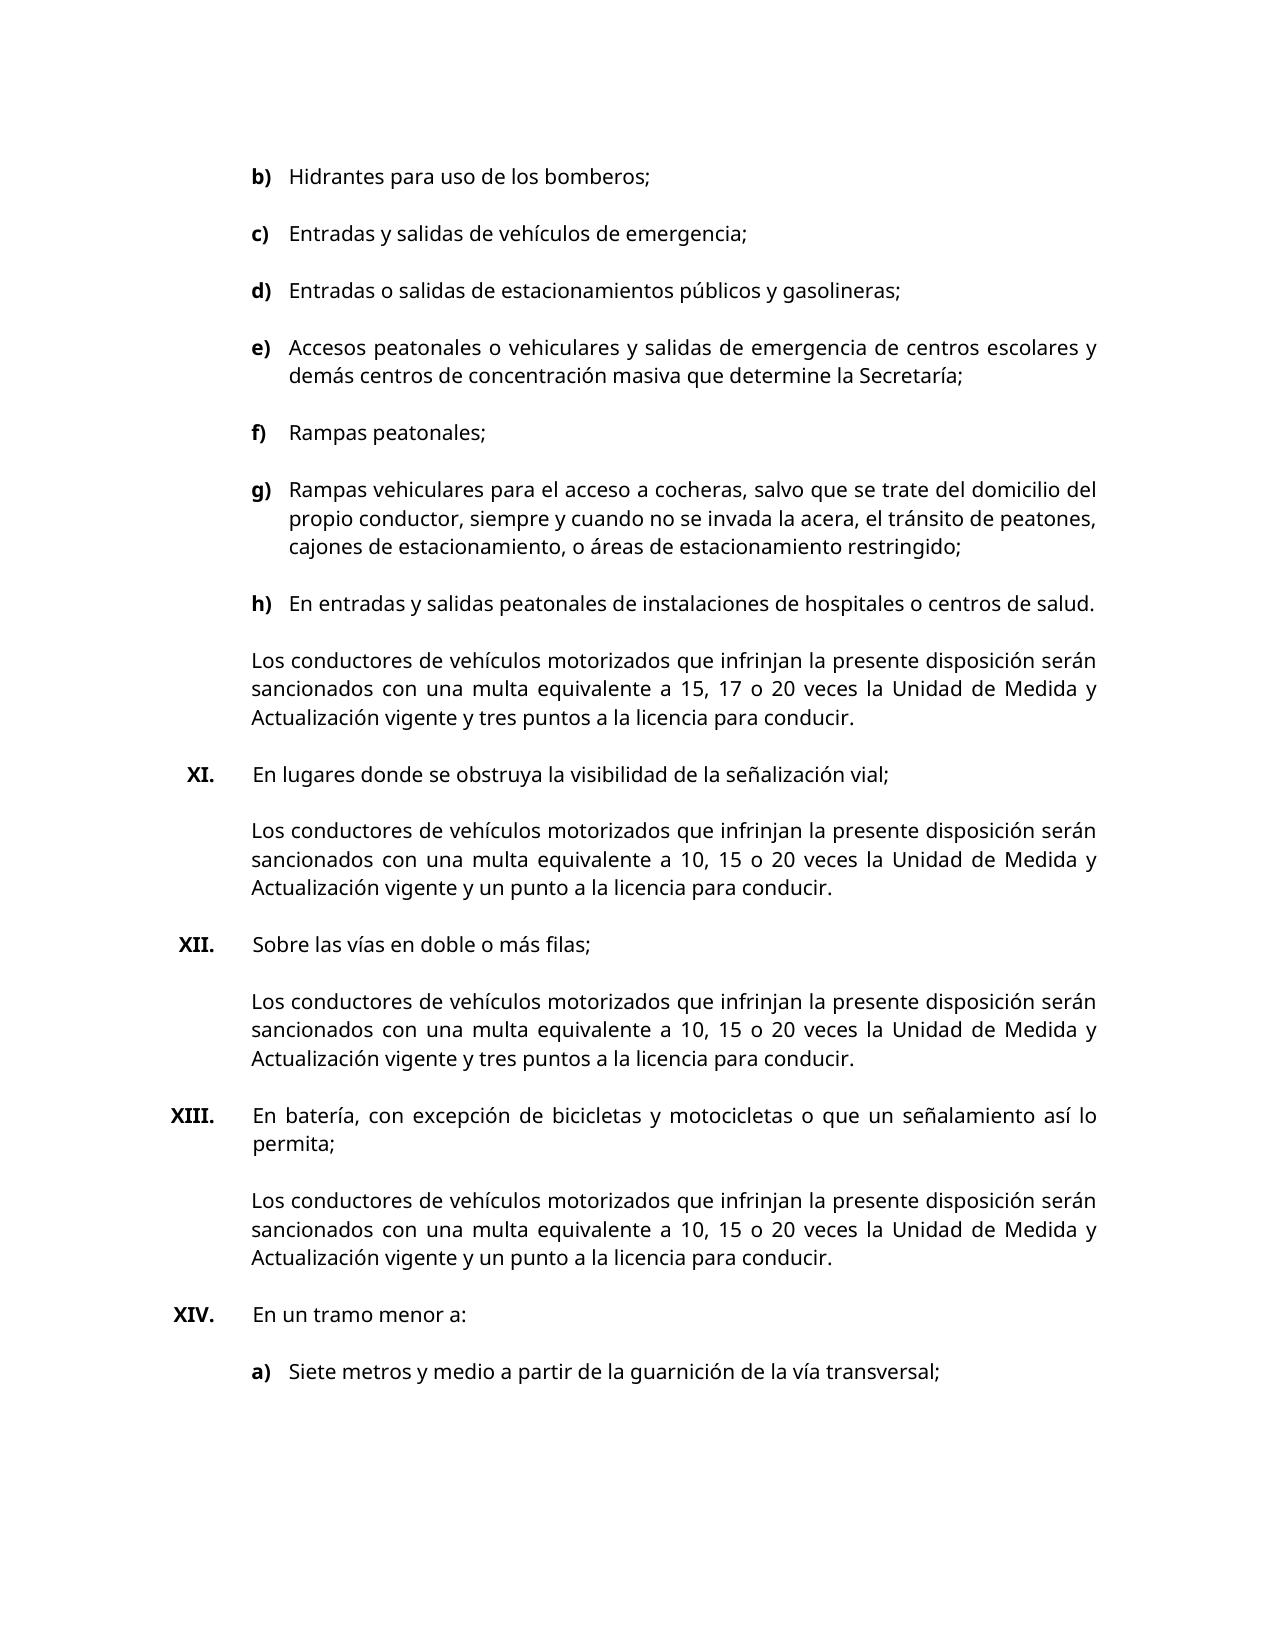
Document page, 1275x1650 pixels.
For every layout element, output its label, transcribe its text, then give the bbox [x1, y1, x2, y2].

list Sobre las vías en doble o más filas; [215, 930, 1098, 959]
list En entradas y salidas peatonales de instalaciones de hospitales o centros de salud. [251, 589, 1098, 617]
list En batería, con excepción de bicicletas y motocicletas o que un señalamiento así lo permita; [215, 1101, 1098, 1158]
text Los conductores de vehículos motorizados que infrinjan la presente disposición serán sancionados con una multa equivalente a 10, 15 o 20 veces la Unidad de Medida y Actualización vigente y tres puntos a la licencia para conducir. [251, 987, 1098, 1072]
list Siete metros y medio a partir de la guarnición de la vía transversal; [251, 1357, 1098, 1385]
list Accesos peatonales o vehiculares y salidas de emergencia de centros escolares y demás centros de concentración masiva que determine la Secretaría; [251, 333, 1098, 390]
list Rampas vehiculares para el acceso a cocheras, salvo que se trate del domicilio del propio conductor, siempre y cuando no se invada la acera, el tránsito de peatones, cajones de estacionamiento, o áreas de estacionamiento restringido; [251, 475, 1098, 561]
list Entradas o salidas de estacionamientos públicos y gasolineras; [251, 276, 1098, 305]
list Entradas y salidas de vehículos de emergencia; [251, 219, 1098, 248]
text Los conductores de vehículos motorizados que infrinjan la presente disposición serán sancionados con una multa equivalente a 15, 17 o 20 veces la Unidad de Medida y Actualización vigente y tres puntos a la licencia para conducir. [251, 646, 1098, 731]
list En lugares donde se obstruya la visibilidad de la señalización vial; [215, 760, 1098, 788]
list Hidrantes para uso de los bomberos; [251, 162, 1098, 191]
list En un tramo menor a: [215, 1300, 1098, 1328]
list Rampas peatonales; [251, 418, 1098, 447]
